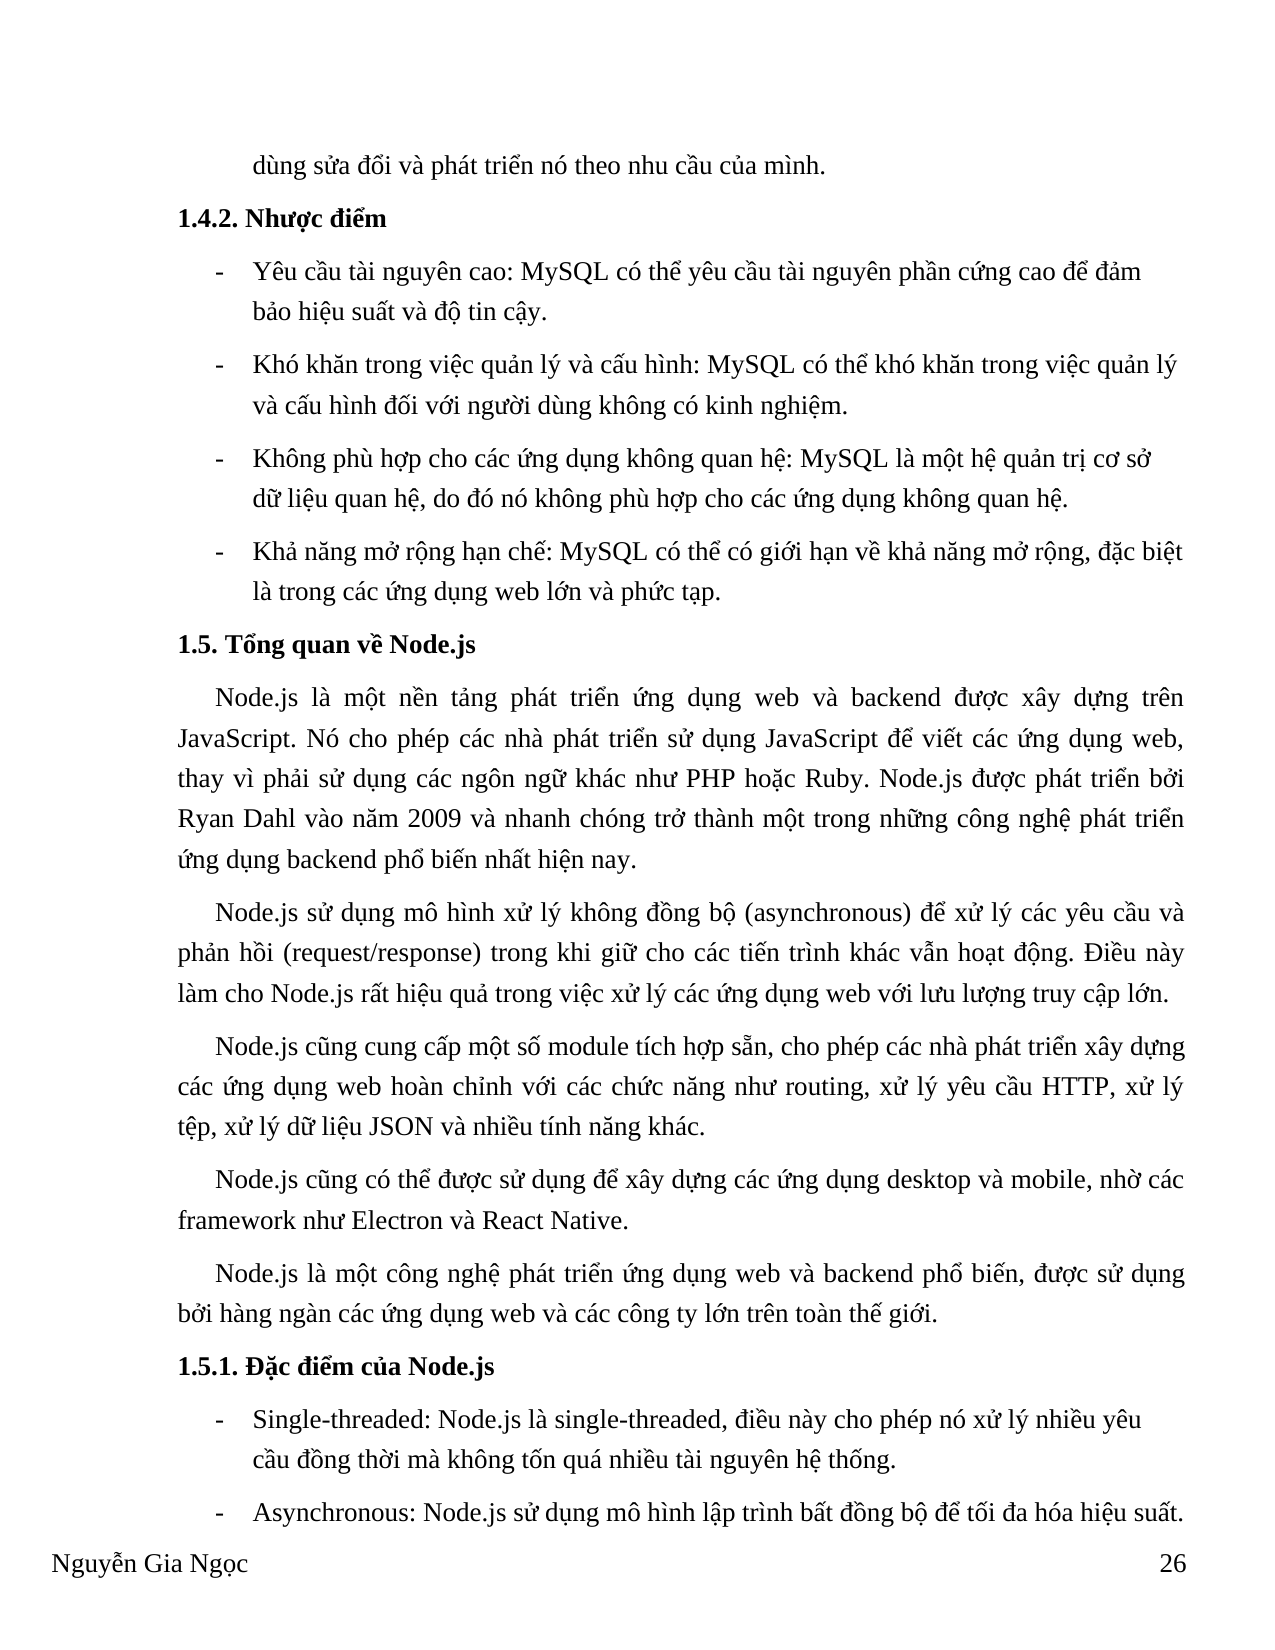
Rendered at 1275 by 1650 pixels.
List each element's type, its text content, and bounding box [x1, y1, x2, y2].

list Khó khăn trong việc quản lý và cấu hình: MySQL có thể khó khăn trong việc quản lý và cấu hình đối với người dùng không có kinh nghiệm. [215, 348, 1186, 420]
text Nhược điểm [177, 202, 1186, 233]
text Tổng quan về Node.js [177, 628, 1186, 659]
text Node.js là một công nghệ phát triển ứng dụng web và backend phổ biến, được sử dụng bởi hàng ngàn các ứng dụng web và các công ty lớn trên toàn thế giới. [177, 1257, 1186, 1328]
list Không phù hợp cho các ứng dụng không quan hệ: MySQL là một hệ quản trị cơ sở dữ liệu quan hệ, do đó nó không phù hợp cho các ứng dụng không quan hệ. [215, 442, 1186, 513]
text Đặc điểm của Node.js [177, 1350, 1186, 1381]
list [215, 1496, 1186, 1527]
list Single-threaded: Node.js là single-threaded, điều này cho phép nó xử lý nhiều yêu cầu đồng thời mà không tốn quá nhiều tài nguyên hệ thống. [215, 1403, 1186, 1474]
list Yêu cầu tài nguyên cao: MySQL có thể yêu cầu tài nguyên phần cứng cao để đảm bảo hiệu suất và độ tin cậy. [215, 255, 1186, 327]
text Node.js cũng cung cấp một số module tích hợp sẵn, cho phép các nhà phát triển xây dựng các ứng dụng web hoàn chỉnh với các chức năng như routing, xử lý yêu cầu HTTP, xử lý tệp, xử lý dữ liệu JSON và nhiều tính năng khác. [177, 1030, 1186, 1142]
text Node.js cũng có thể được sử dụng để xây dựng các ứng dụng desktop và mobile, nhờ các framework như Electron và React Native. [177, 1163, 1186, 1235]
text Node.js sử dụng mô hình xử lý không đồng bộ (asynchronous) để xử lý các yêu cầu và phản hồi (request/response) trong khi giữ cho các tiến trình khác vẫn hoạt động. Điều này làm cho Node.js rất hiệu quả trong việc xử lý các ứng dụng web với lưu lượng truy cập lớn. [177, 896, 1186, 1008]
list Khả năng mở rộng hạn chế: MySQL có thể có giới hạn về khả năng mở rộng, đặc biệt là trong các ứng dụng web lớn và phức tạp. [215, 535, 1186, 607]
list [215, 149, 1186, 180]
text Node.js là một nền tảng phát triển ứng dụng web và backend được xây dựng trên JavaScript. Nó cho phép các nhà phát triển sử dụng JavaScript để viết các ứng dụng web, thay vì phải sử dụng các ngôn ngữ khác như PHP hoặc Ruby. Node.js được phát triển bởi Ryan Dahl vào năm 2009 và nhanh chóng trở thành một trong những công nghệ phát triển ứng dụng backend phổ biến nhất hiện nay. [177, 681, 1186, 874]
